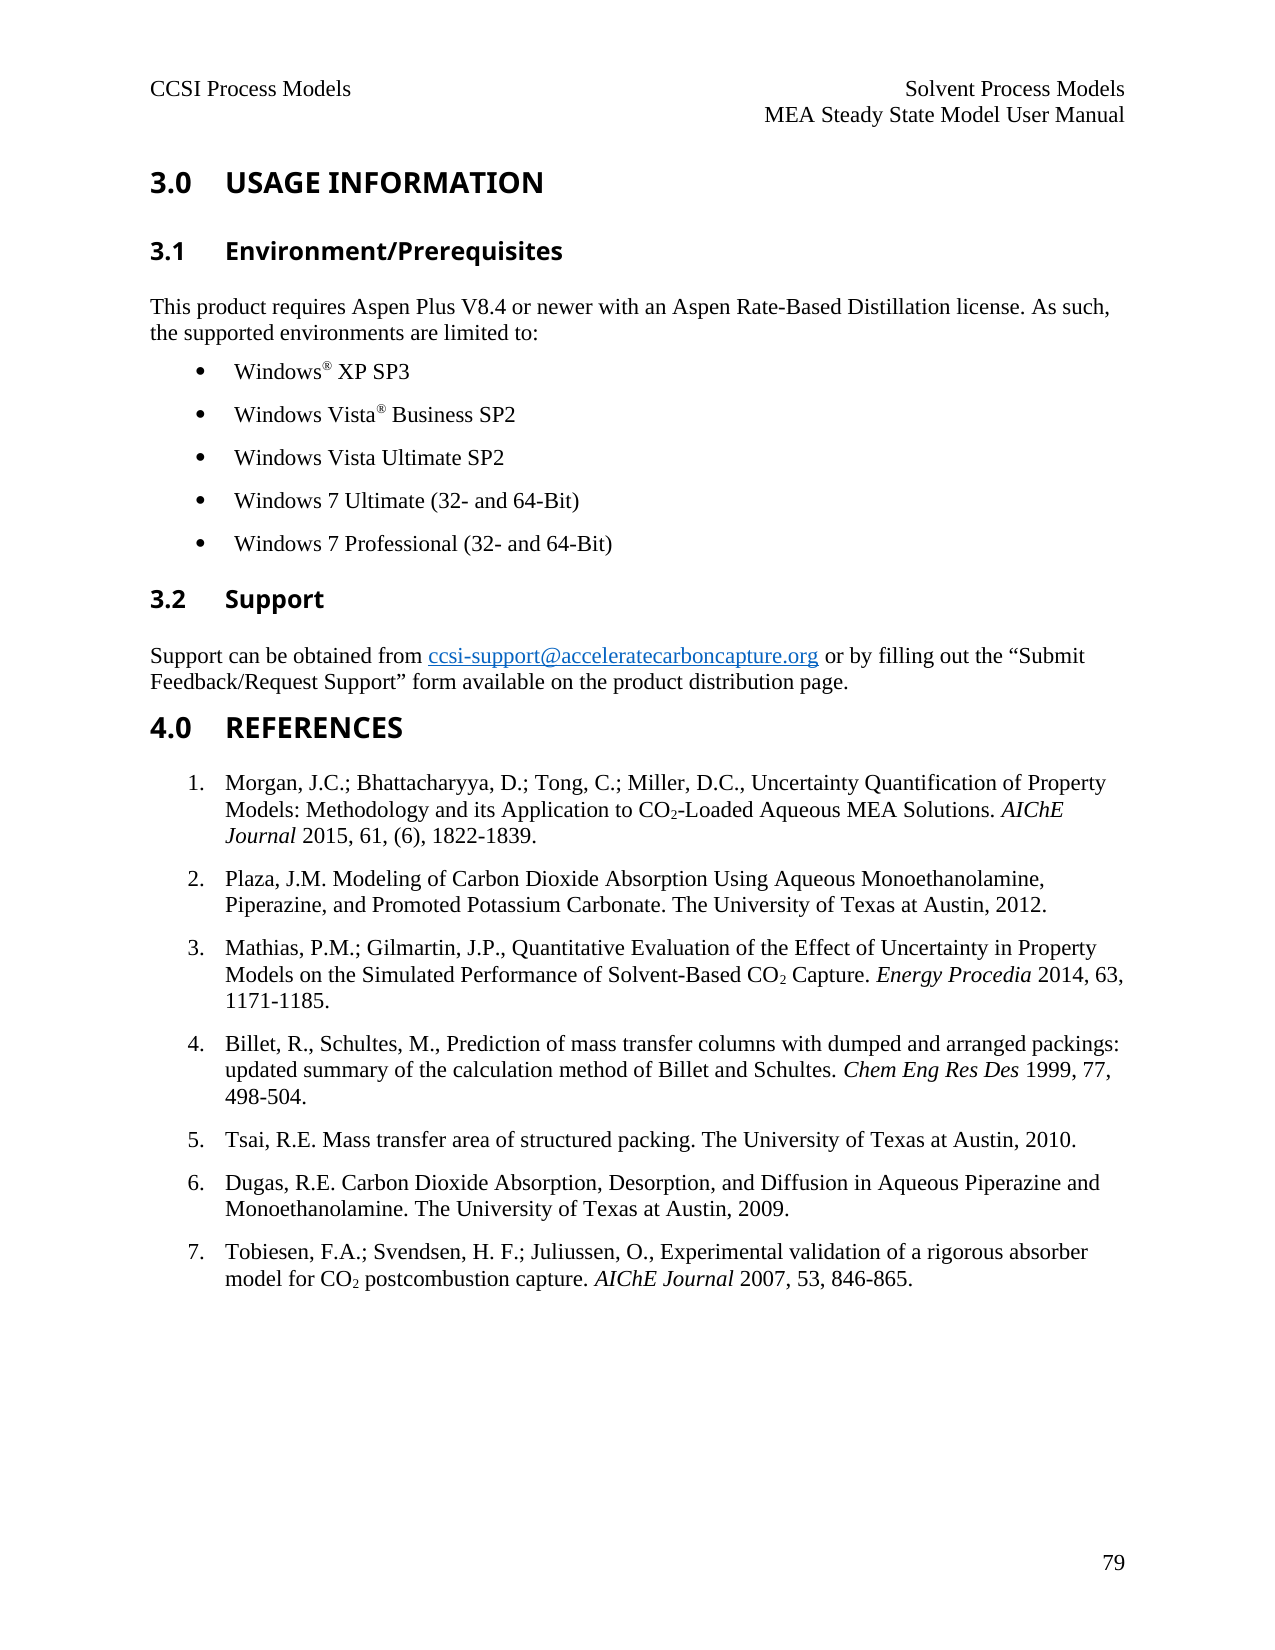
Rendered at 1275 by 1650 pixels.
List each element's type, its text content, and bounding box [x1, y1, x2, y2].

text 6. Dugas, R.E. Carbon Dioxide Absorption, Desorption, and Diffusion in Aqueous Piperazine and Monoethanolamine. The University of Texas at Austin, 2009. [187, 1169, 1125, 1222]
subtitle Support [150, 582, 1125, 616]
text Windows 7 Professional (32- and 64-Bit) [196, 530, 1125, 557]
text This product requires Aspen Plus V8.4 or newer with an Aspen Rate-Based Distillation license. As such, the supported environments are limited to: [150, 293, 1125, 346]
subtitle References [150, 707, 1125, 747]
text Windows Vista® Business SP2 [196, 401, 1125, 428]
text Support can be obtained from ccsi-support@acceleratecarboncapture.org or by filling out the “Submit Feedback/Request Support” form available on the product distribution page. [150, 642, 1125, 694]
text Windows® XP SP3 [196, 358, 1125, 385]
text 2. Plaza, J.M. Modeling of Carbon Dioxide Absorption Using Aqueous Monoethanolamine, Piperazine, and Promoted Potassium Carbonate. The University of Texas at Austin, 2012. [187, 865, 1125, 918]
text 5. Tsai, R.E. Mass transfer area of structured packing. The University of Texas at Austin, 2010. [187, 1126, 1125, 1152]
text 3. Mathias, P.M.; Gilmartin, J.P., Quantitative Evaluation of the Effect of Uncertainty in Property Models on the Simulated Performance of Solvent-Based CO2 Capture. Energy Procedia 2014, 63, 1171-1185. [187, 934, 1125, 1013]
subtitle Environment/Prerequisites [150, 233, 1125, 267]
subtitle Usage Information [150, 162, 1125, 202]
text 7. Tobiesen, F.A.; Svendsen, H. F.; Juliussen, O., Experimental validation of a rigorous absorber model for CO2 postcombustion capture. AIChE Journal 2007, 53, 846-865. [187, 1238, 1125, 1291]
text Windows 7 Ultimate (32- and 64-Bit) [196, 487, 1125, 514]
text 4. Billet, R., Schultes, M., Prediction of mass transfer columns with dumped and arranged packings: updated summary of the calculation method of Billet and Schultes. Chem Eng Res Des 1999, 77, 498-504. [187, 1030, 1125, 1109]
text Windows Vista Ultimate SP2 [196, 444, 1125, 471]
text 1. Morgan, J.C.; Bhattacharyya, D.; Tong, C.; Miller, D.C., Uncertainty Quantification of Property Models: Methodology and its Application to CO2-Loaded Aqueous MEA Solutions. AIChE Journal 2015, 61, (6), 1822-1839. [187, 769, 1125, 848]
